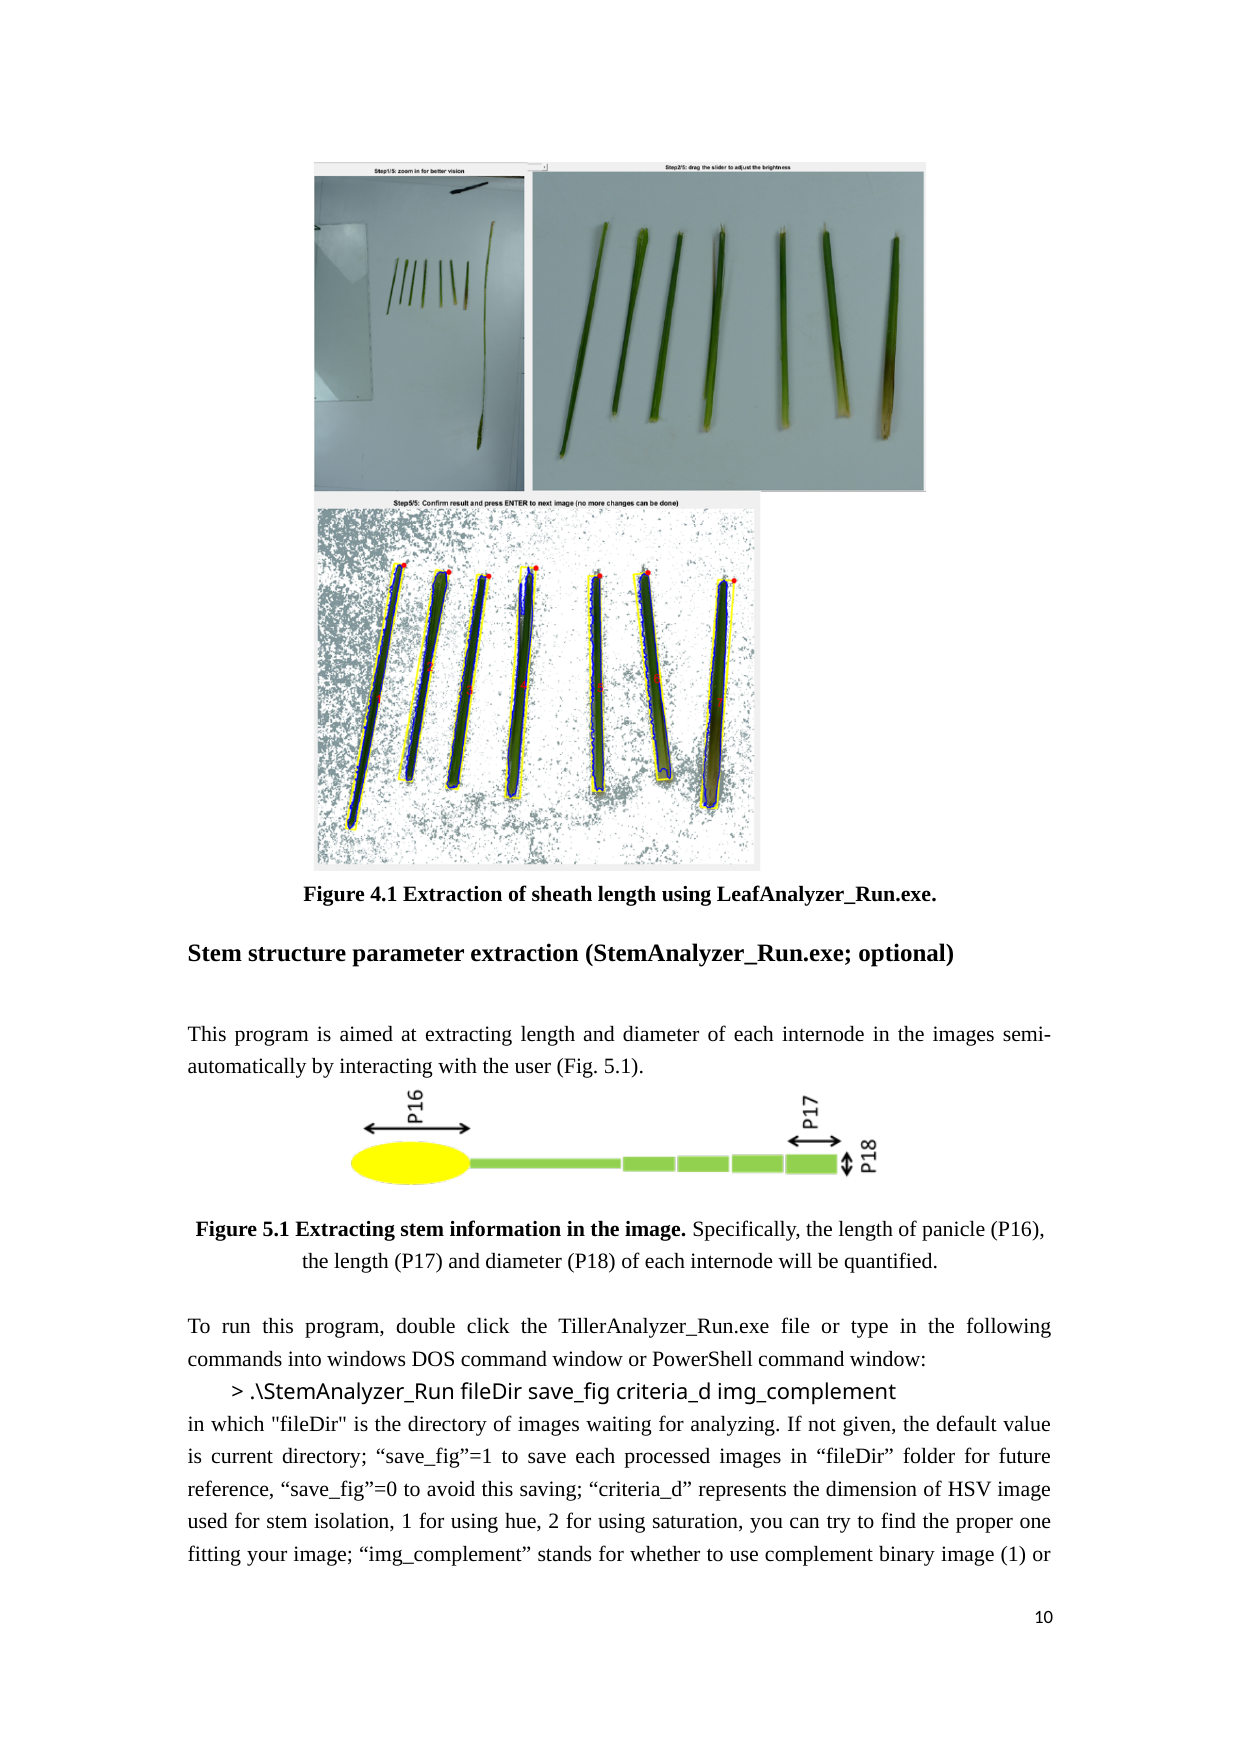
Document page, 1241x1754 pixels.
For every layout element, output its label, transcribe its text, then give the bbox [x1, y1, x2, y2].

picture [313, 162, 927, 871]
text This program is aimed at extracting length and diameter of each internode in the images semi-automatically by interacting with the user (Fig. 5.1). [187, 1017, 1053, 1082]
text Figure 5.1 Extracting stem information in the image. Specifically, the length of panicle (P16), the length (P17) and diameter (P18) of each internode will be quantified. [187, 1212, 1053, 1277]
picture [344, 1082, 896, 1187]
text To run this program, double click the TillerAnalyzer_Run.exe file or type in the following commands into windows DOS command window or PowerShell command window: [187, 1309, 1053, 1374]
subtitle Stem structure parameter extraction (StemAnalyzer_Run.exe; optional) [187, 937, 1053, 969]
text Figure 4.1 Extraction of sheath length using LeafAnalyzer_Run.exe. [187, 877, 1053, 909]
text > .\StemAnalyzer_Run fileDir save_fig criteria_d img_complement [187, 1374, 1053, 1407]
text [187, 1407, 1053, 1569]
